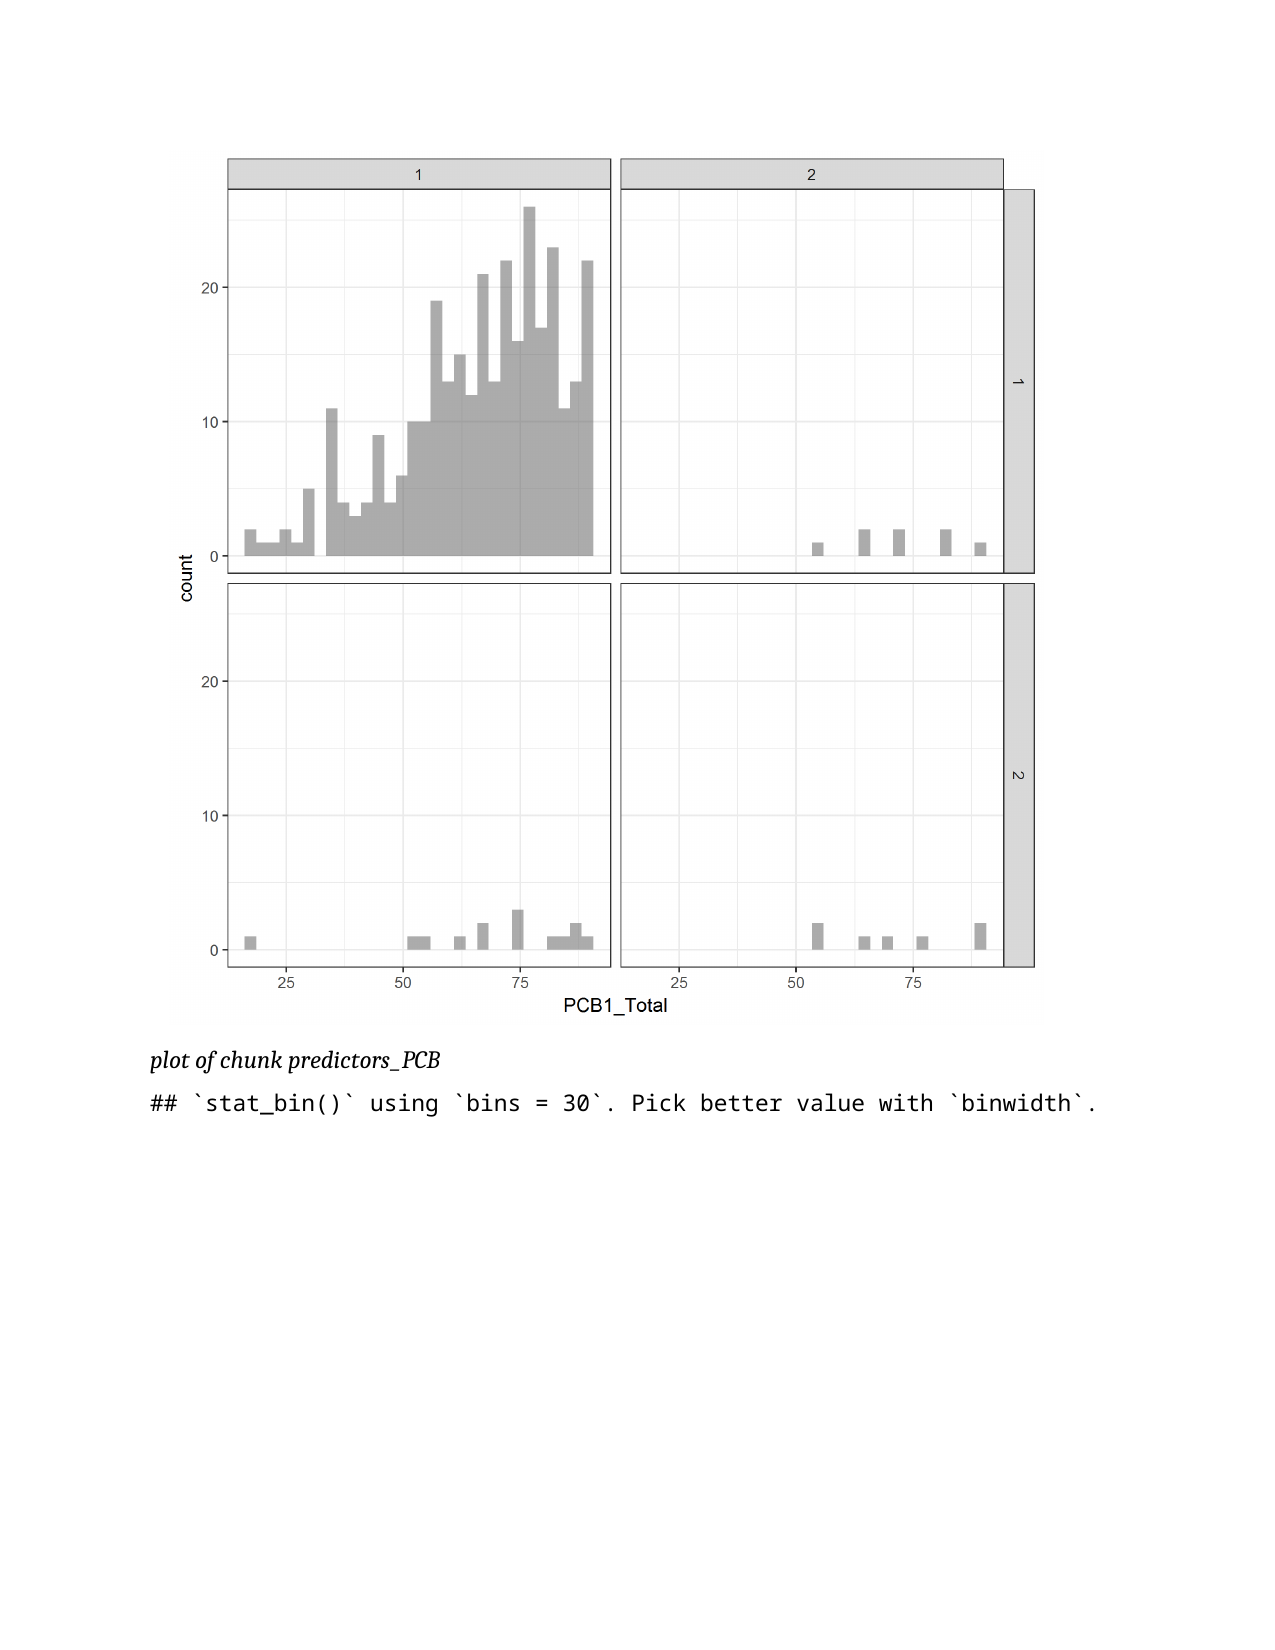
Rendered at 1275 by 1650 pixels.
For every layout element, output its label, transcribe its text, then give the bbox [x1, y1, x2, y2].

text ## `stat_bin()` using `bins = 30`. Pick better value with `binwidth`. [150, 1087, 1125, 1118]
text plot of chunk predictors_PCB [150, 1046, 1125, 1074]
picture [168, 150, 1044, 1025]
